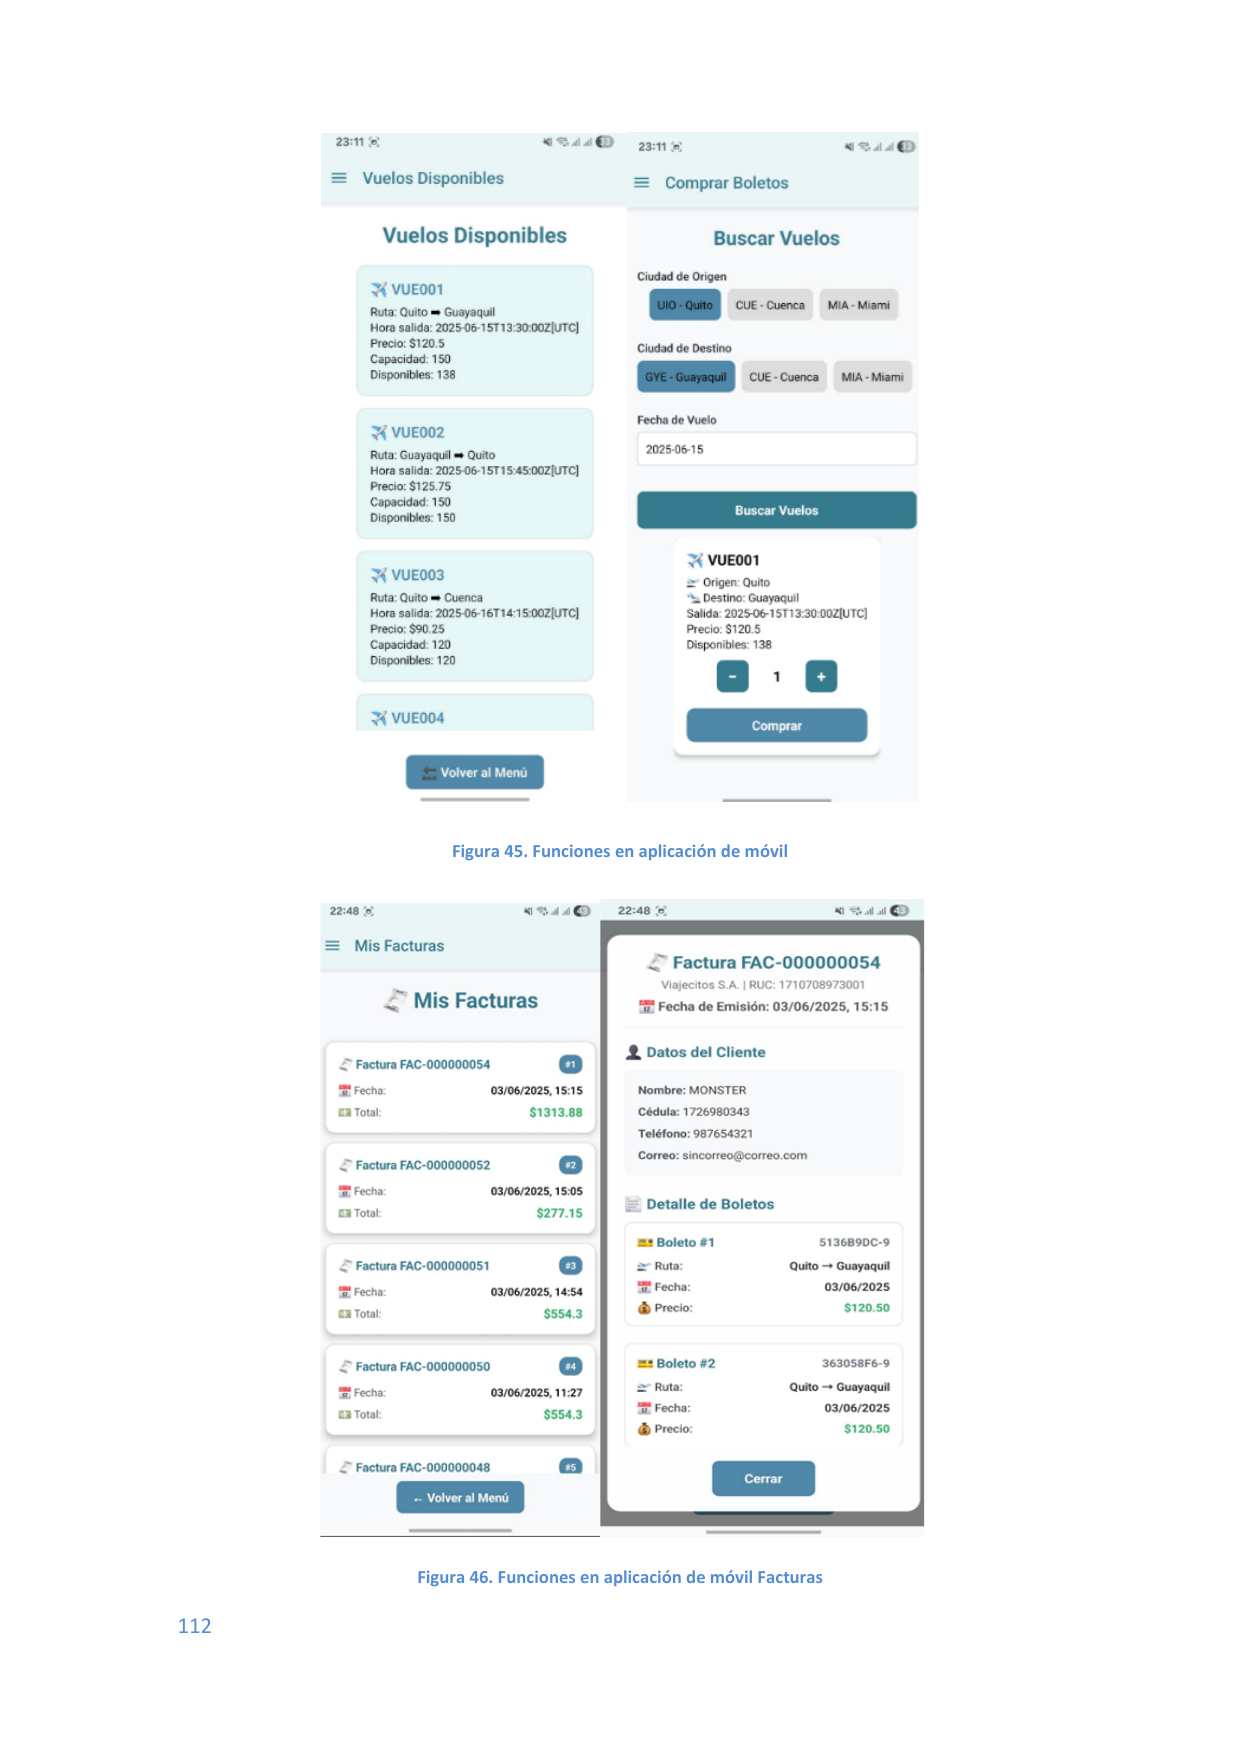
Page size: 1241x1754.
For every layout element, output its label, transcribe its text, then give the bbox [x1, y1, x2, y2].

picture [321, 132, 919, 802]
text Figura 45. Funciones en aplicación de móvil [177, 839, 1063, 862]
text Figura 46. Funciones en aplicación de móvil Facturas [177, 1565, 1063, 1588]
picture [320, 899, 925, 1537]
